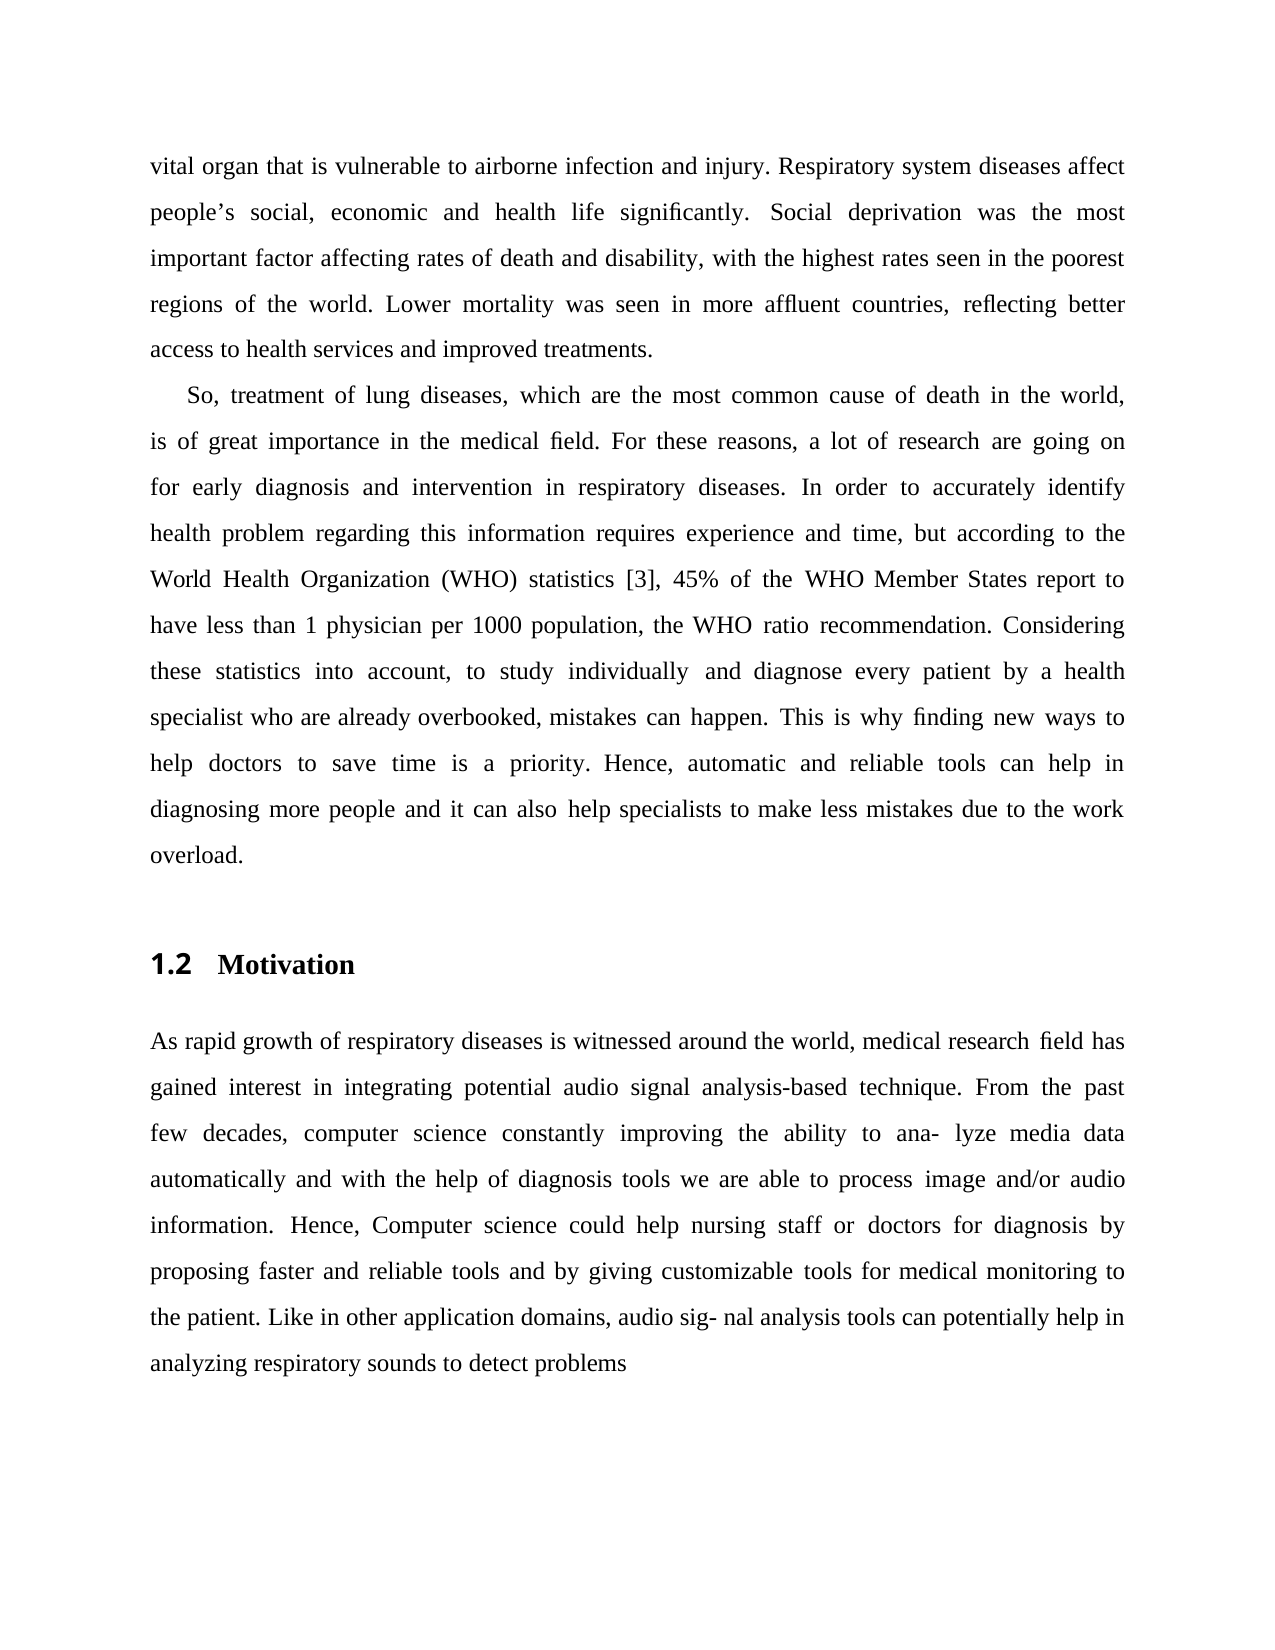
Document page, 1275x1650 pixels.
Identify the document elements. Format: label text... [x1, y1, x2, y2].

text As rapid growth of respiratory diseases is witnessed around the world, medical research ﬁeld has gained interest in integrating potential audio signal analysis-based technique. From the past few decades, computer science constantly improving the ability to ana- lyze media data automatically and with the help of diagnosis tools we are able to process image and/or audio information. Hence, Computer science could help nursing staff or doctors for diagnosis by proposing faster and reliable tools and by giving customizable tools for medical monitoring to the patient. Like in other application domains, audio sig- nal analysis tools can potentially help in analyzing respiratory sounds to detect problems [150, 1026, 1125, 1376]
text So, treatment of lung diseases, which are the most common cause of death in the world, is of great importance in the medical ﬁeld. For these reasons, a lot of research are going on for early diagnosis and intervention in respiratory diseases. In order to accurately identify health problem regarding this information requires experience and time, but according to the World Health Organization (WHO) statistics [3], 45% of the WHO Member States report to have less than 1 physician per 1000 population, the WHO ratio recommendation. Considering these statistics into account, to study individually and diagnose every patient by a health specialist who are already overbooked, mistakes can happen. This is why ﬁnding new ways to help doctors to save time is a priority. Hence, automatic and reliable tools can help in diagnosing more people and it can also help specialists to make less mistakes due to the work overload. [150, 381, 1125, 869]
subtitle Motivation [150, 943, 1137, 983]
text vital organ that is vulnerable to airborne infection and injury. Respiratory system diseases affect people’s social, economic and health life signiﬁcantly. Social deprivation was the most important factor affecting rates of death and disability, with the highest rates seen in the poorest regions of the world. Lower mortality was seen in more afﬂuent countries, reﬂecting better access to health services and improved treatments. [150, 151, 1125, 363]
